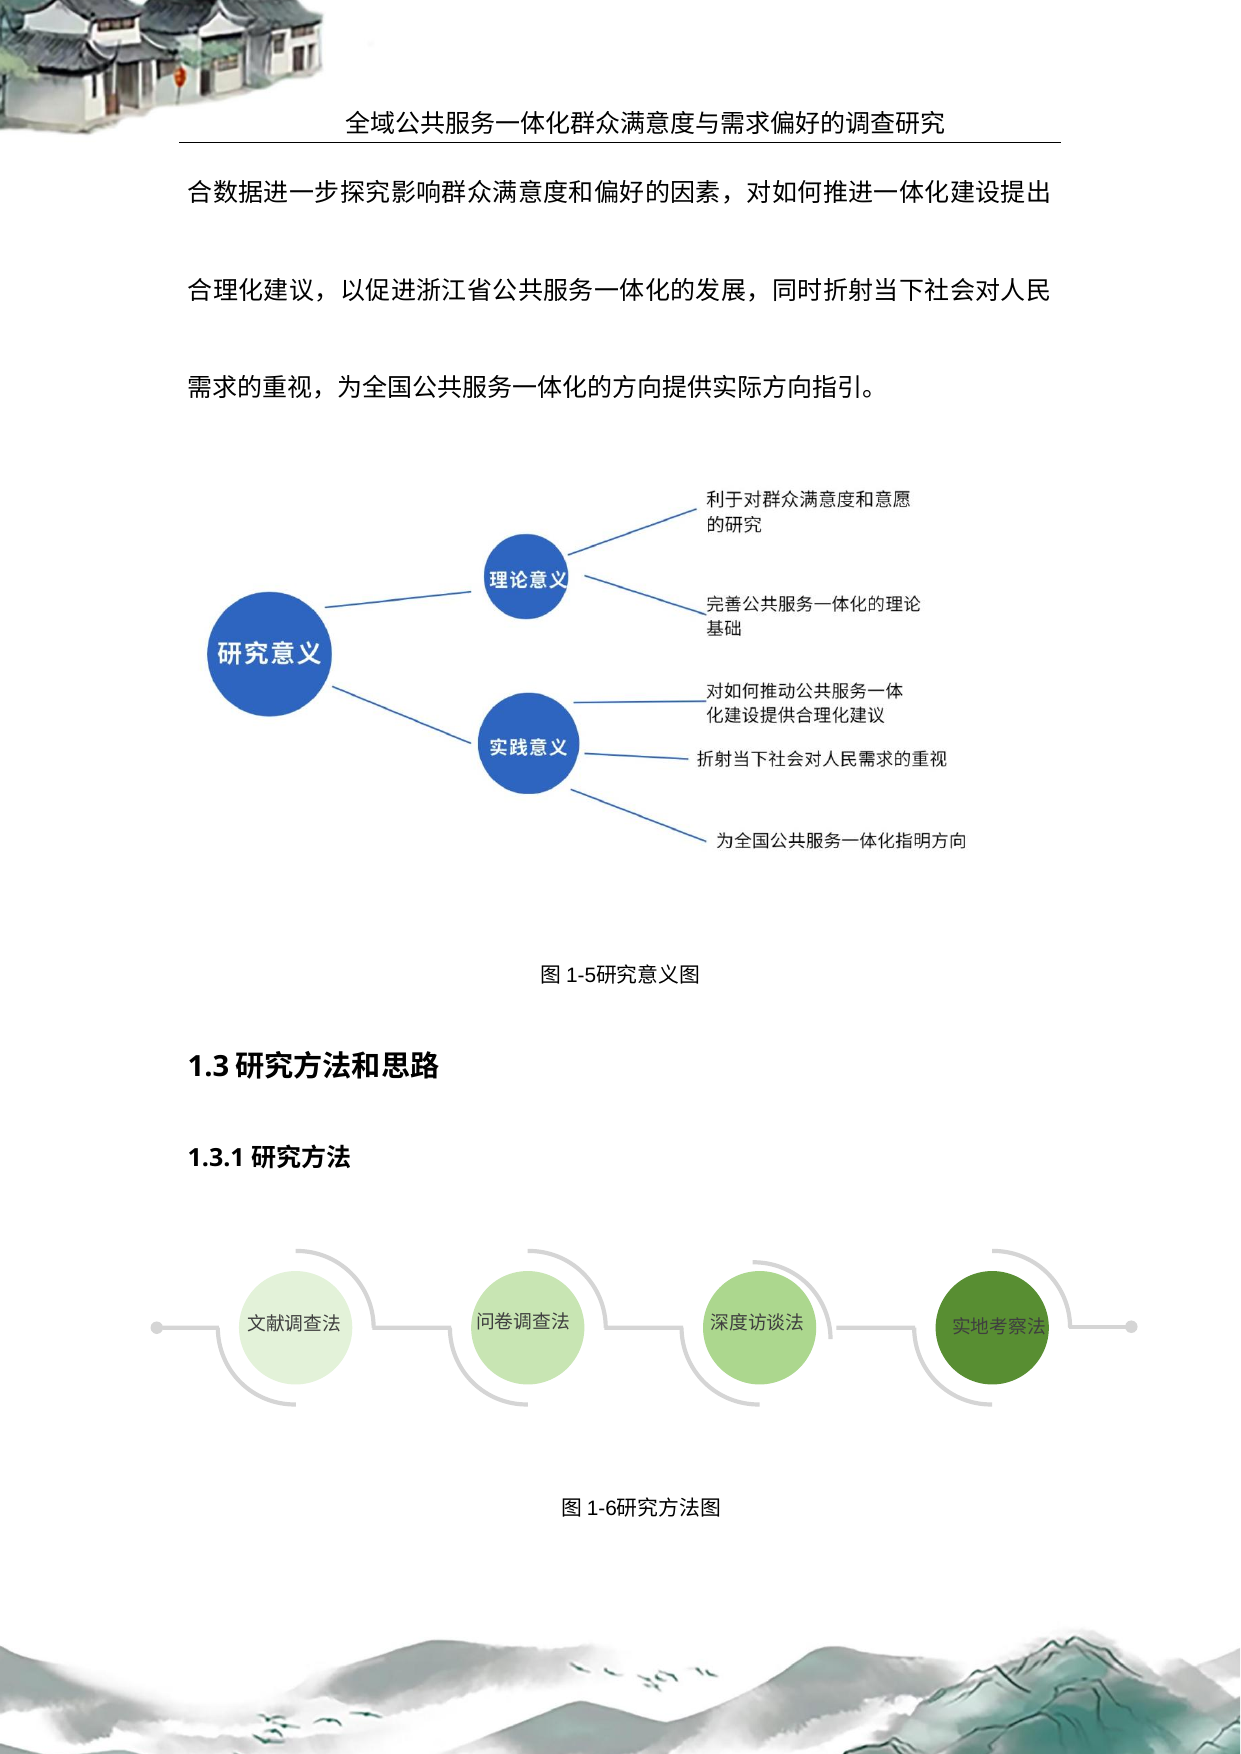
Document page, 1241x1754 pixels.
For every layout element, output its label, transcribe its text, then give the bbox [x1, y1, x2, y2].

text 图 1-5研究意义图 [187, 923, 1053, 989]
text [187, 158, 1053, 418]
text 图 1-6研究方法图 [187, 1278, 1053, 1522]
subtitle 1.3研究方法和思路 [187, 1031, 1053, 1096]
picture [0, 0, 1241, 1754]
subtitle 1.3.1 研究方法 [187, 1123, 1053, 1188]
